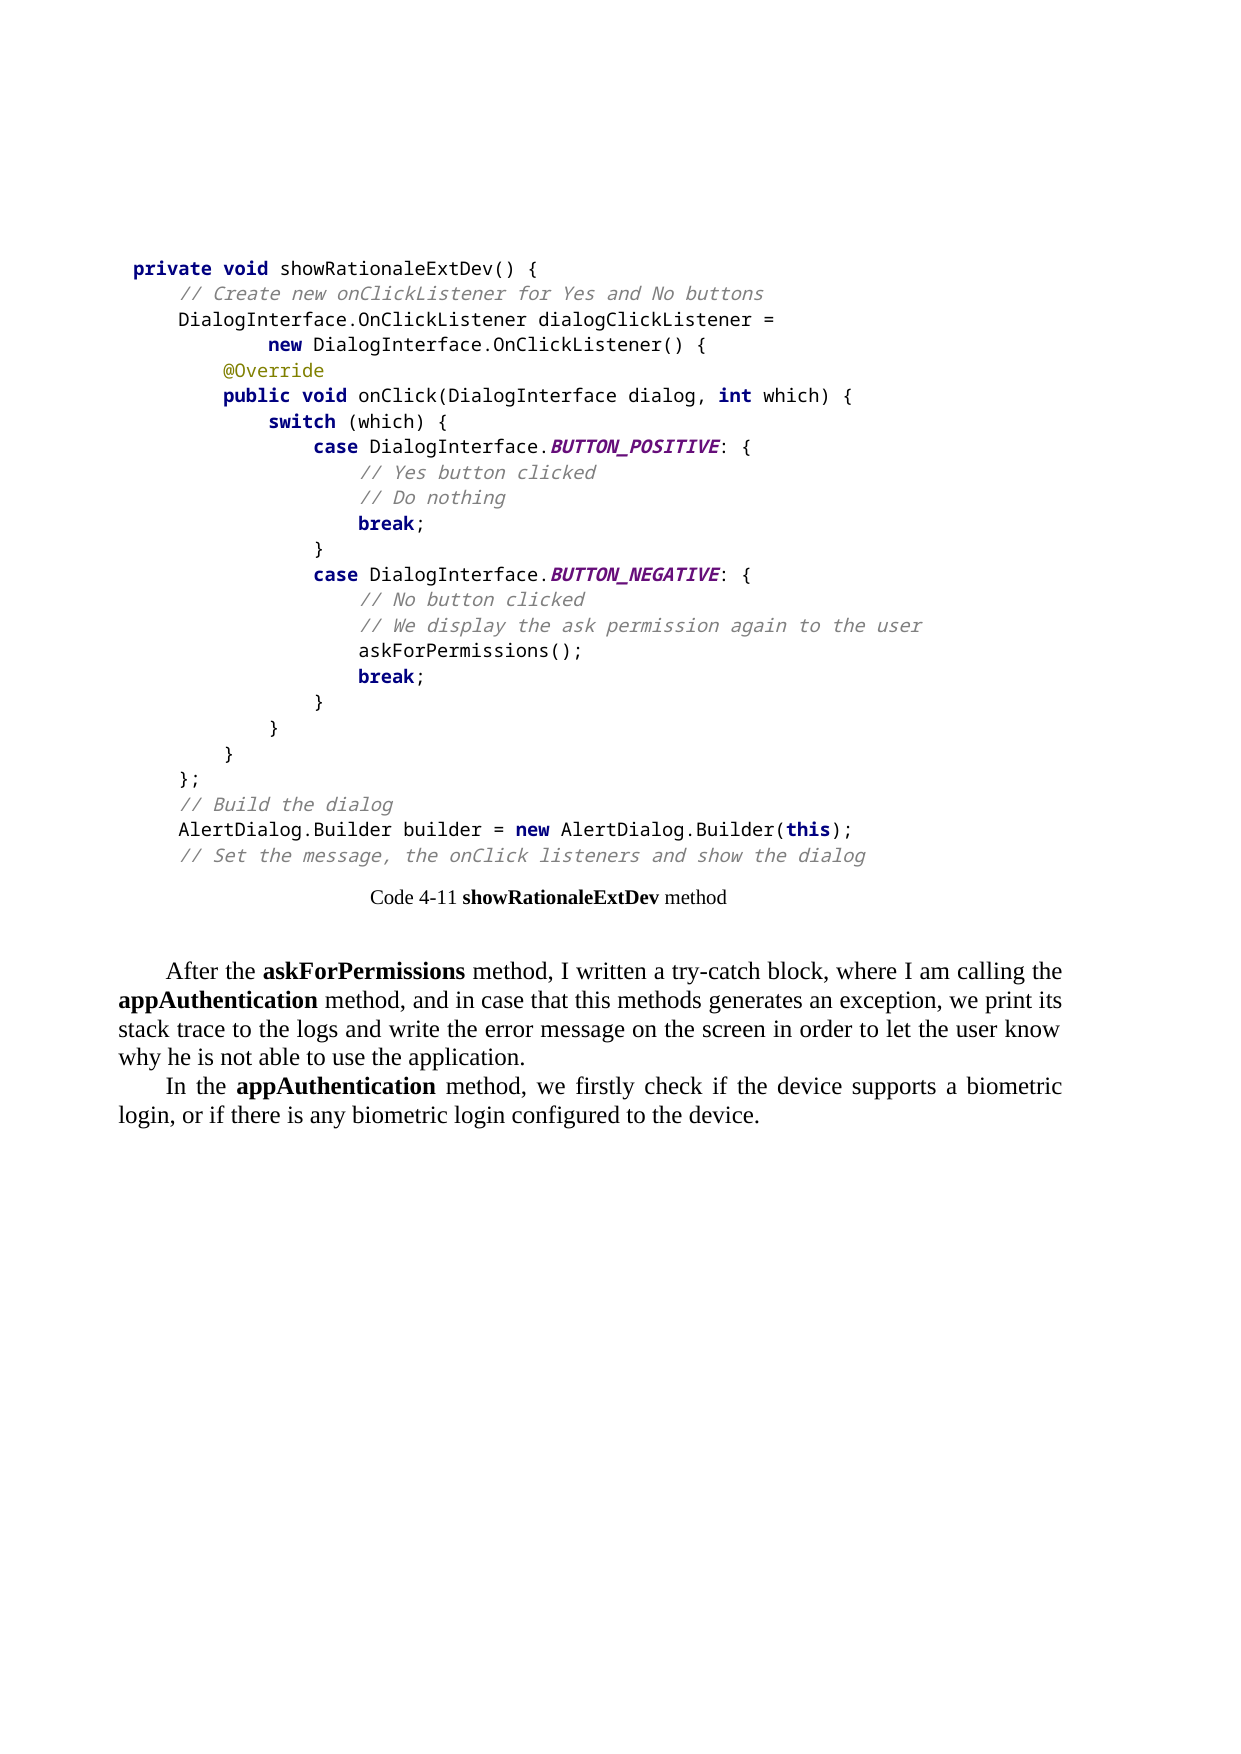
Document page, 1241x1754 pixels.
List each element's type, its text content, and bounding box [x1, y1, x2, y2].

text After the askForPermissions method, I written a try-catch block, where I am calling the appAuthentication method, and in case that this methods generates an exception, we print its stack trace to the logs and write the error message on the screen in order to let the user know why he is not able to use the application. [118, 956, 1063, 1071]
text In the appAuthentication method, we firstly check if the device supports a biometric login, or if there is any biometric login configured to the device. [118, 1071, 1063, 1129]
